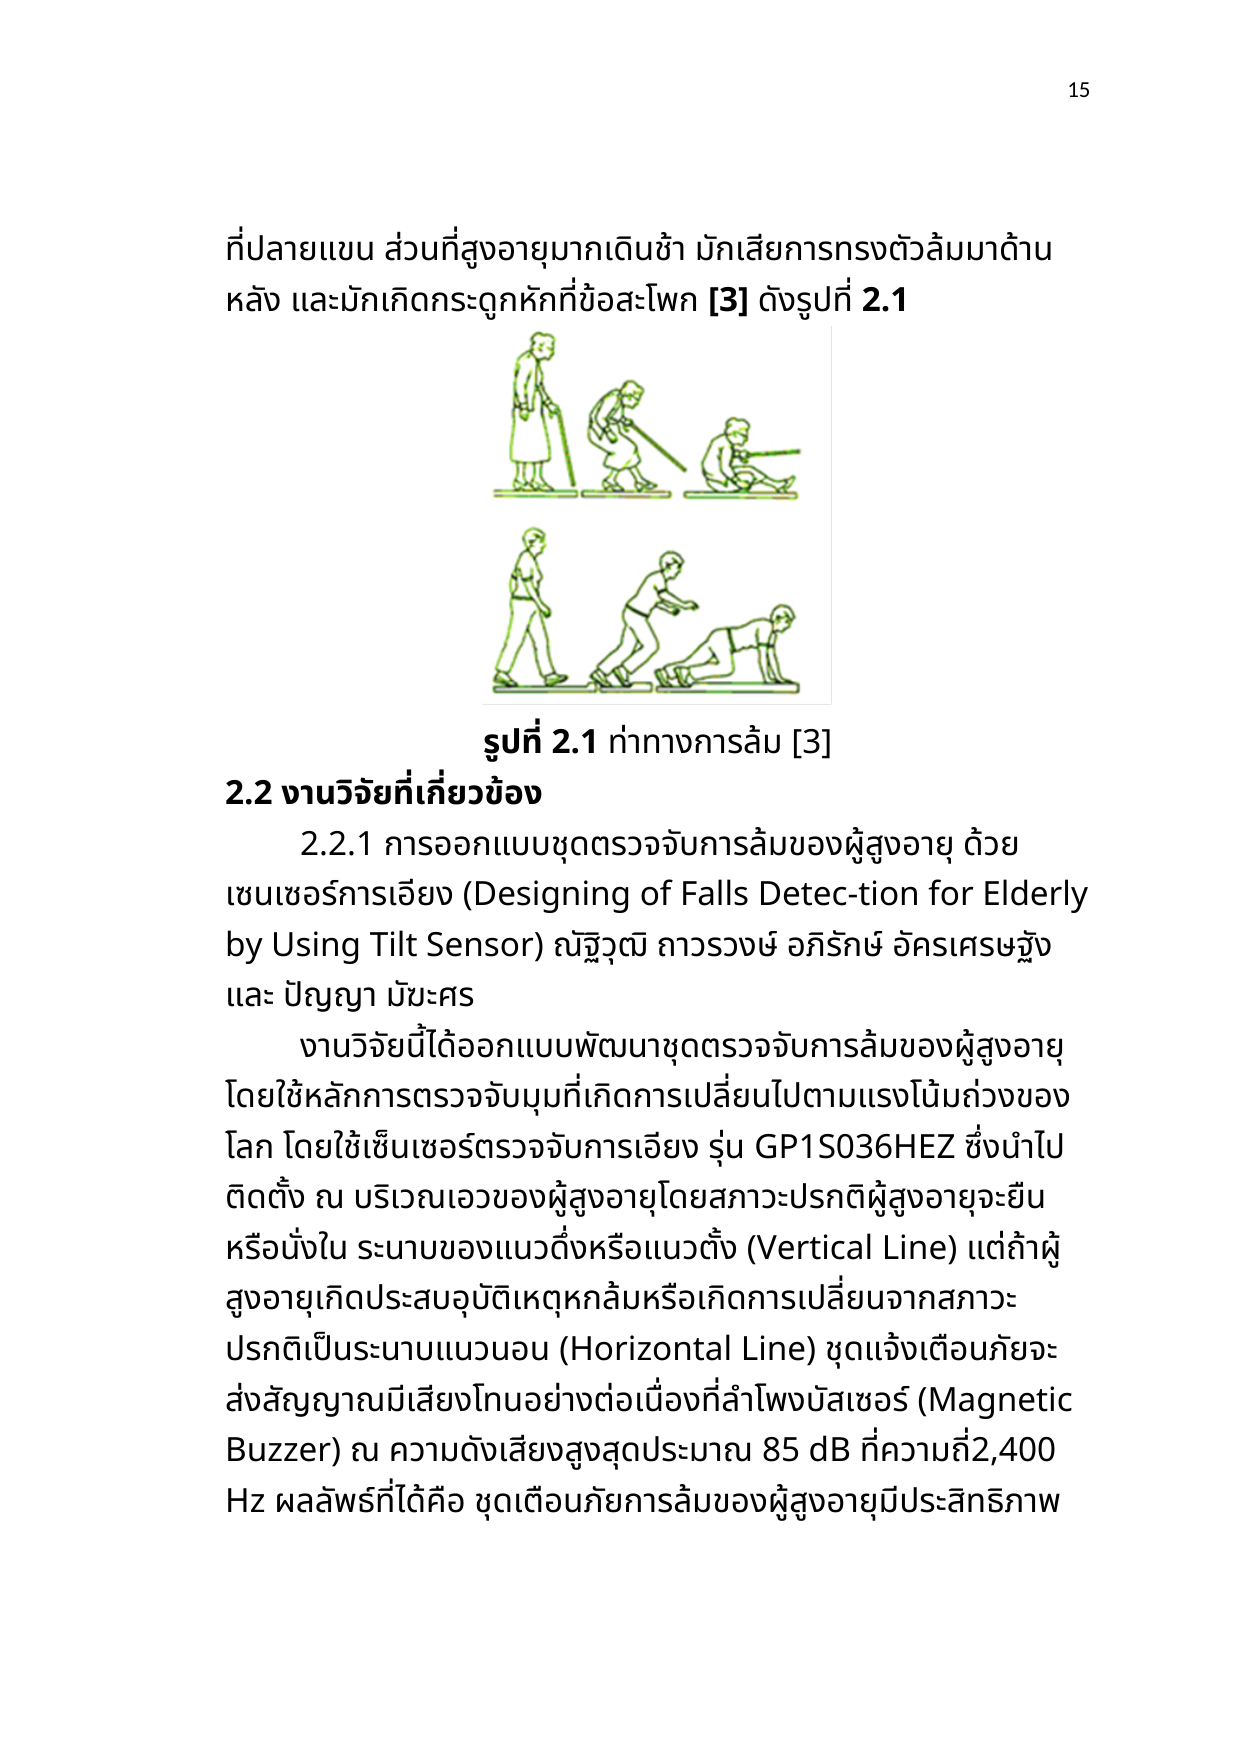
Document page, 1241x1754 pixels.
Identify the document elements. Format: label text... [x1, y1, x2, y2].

text รูปที่ 2.1 ท่าทางการล้ม [3] [225, 718, 1090, 769]
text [225, 225, 1090, 326]
picture [482, 326, 833, 706]
text 2.2.1 การออกแบบชุดตรวจจับการล้มของผู้สูงอายุ ด้วยเซนเซอร์การเอียง (Designing of Falls Detec-tion for Elderly by Using Tilt Sensor) ณัฐิวุฒิ ถาวรวงษ์ อภิรักษ์ อัครเศรษฐัง และ ปัญญา มัฆะศร [225, 819, 1090, 1022]
subtitle 2.2 งานวิจัยที่เกี่ยวข้อง [225, 769, 1090, 819]
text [225, 1022, 1090, 1527]
